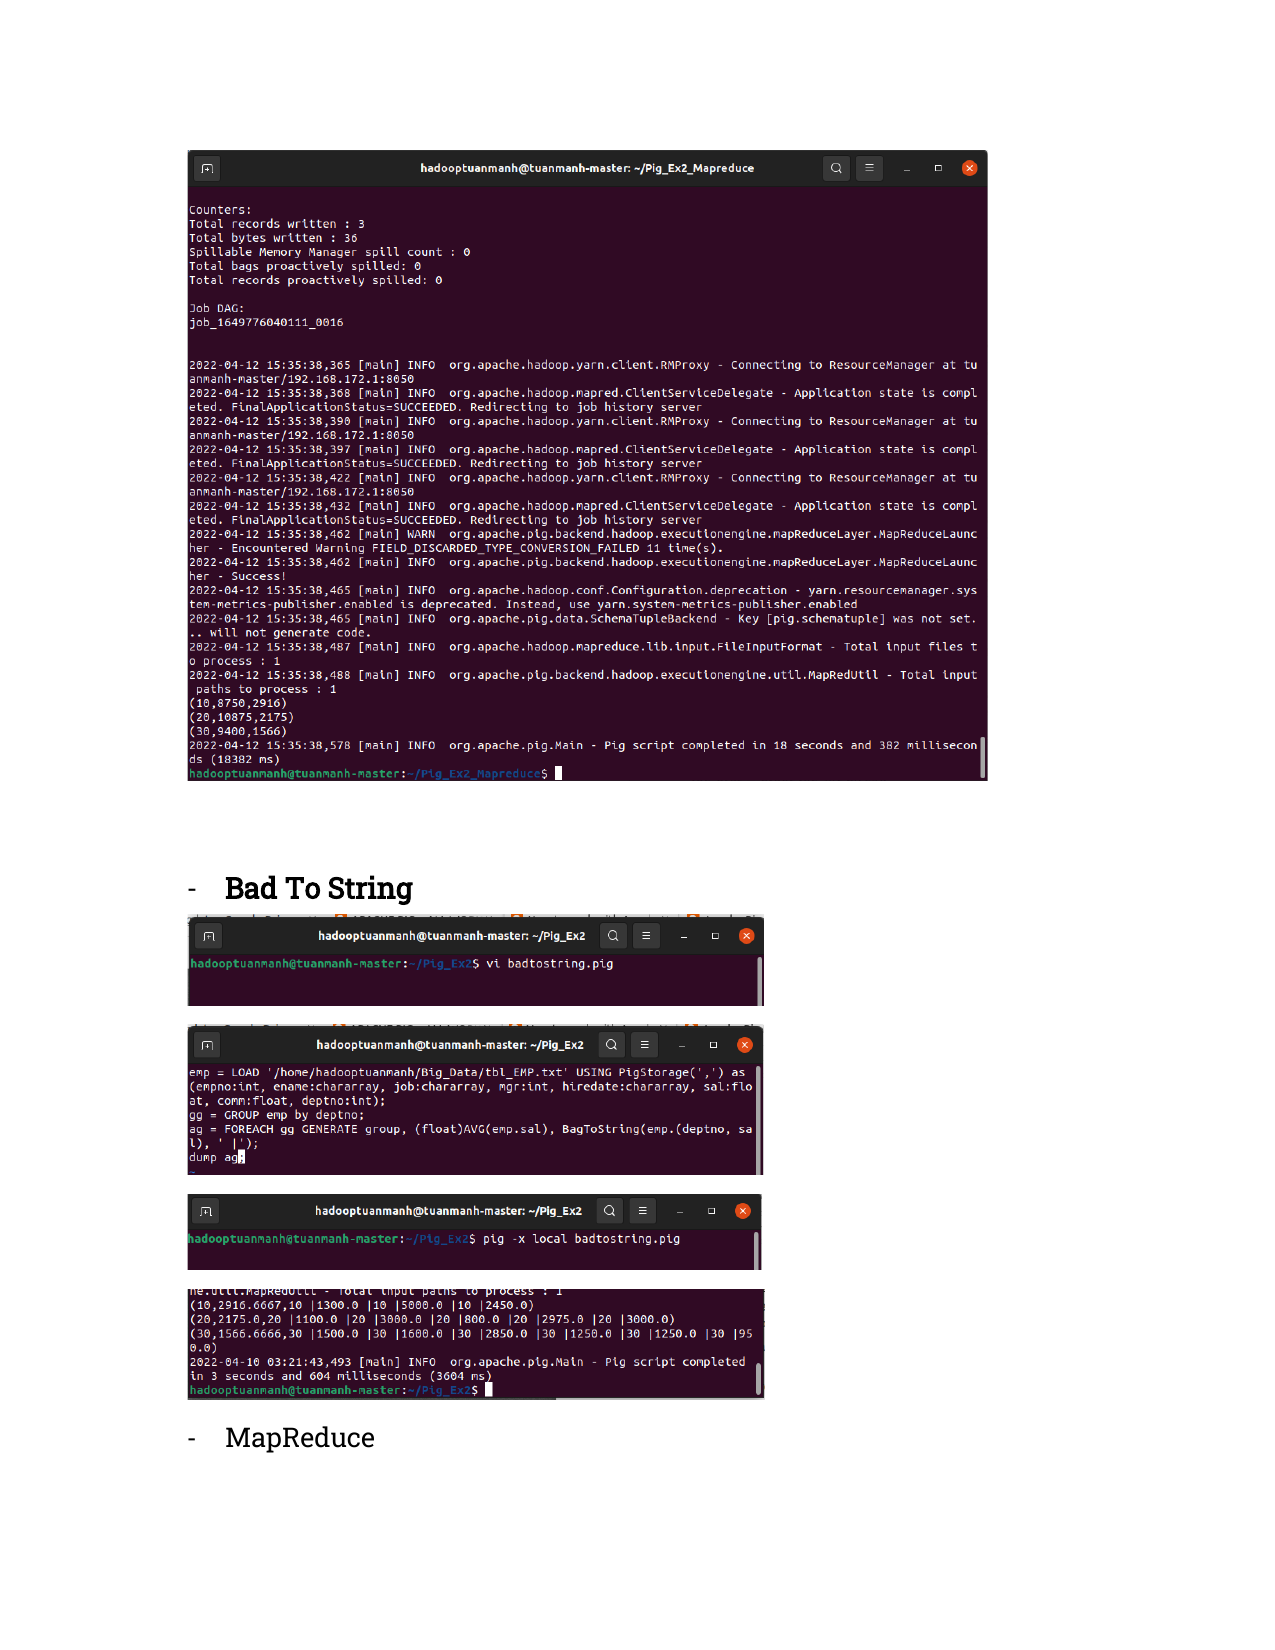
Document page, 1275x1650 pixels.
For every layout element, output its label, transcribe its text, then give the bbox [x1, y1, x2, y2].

subtitle Bad To String [187, 868, 1125, 906]
picture [187, 1024, 764, 1175]
list MapReduce [187, 1419, 1125, 1454]
picture [187, 1289, 765, 1400]
picture [187, 1194, 762, 1270]
picture [187, 914, 764, 1006]
picture [187, 150, 988, 781]
